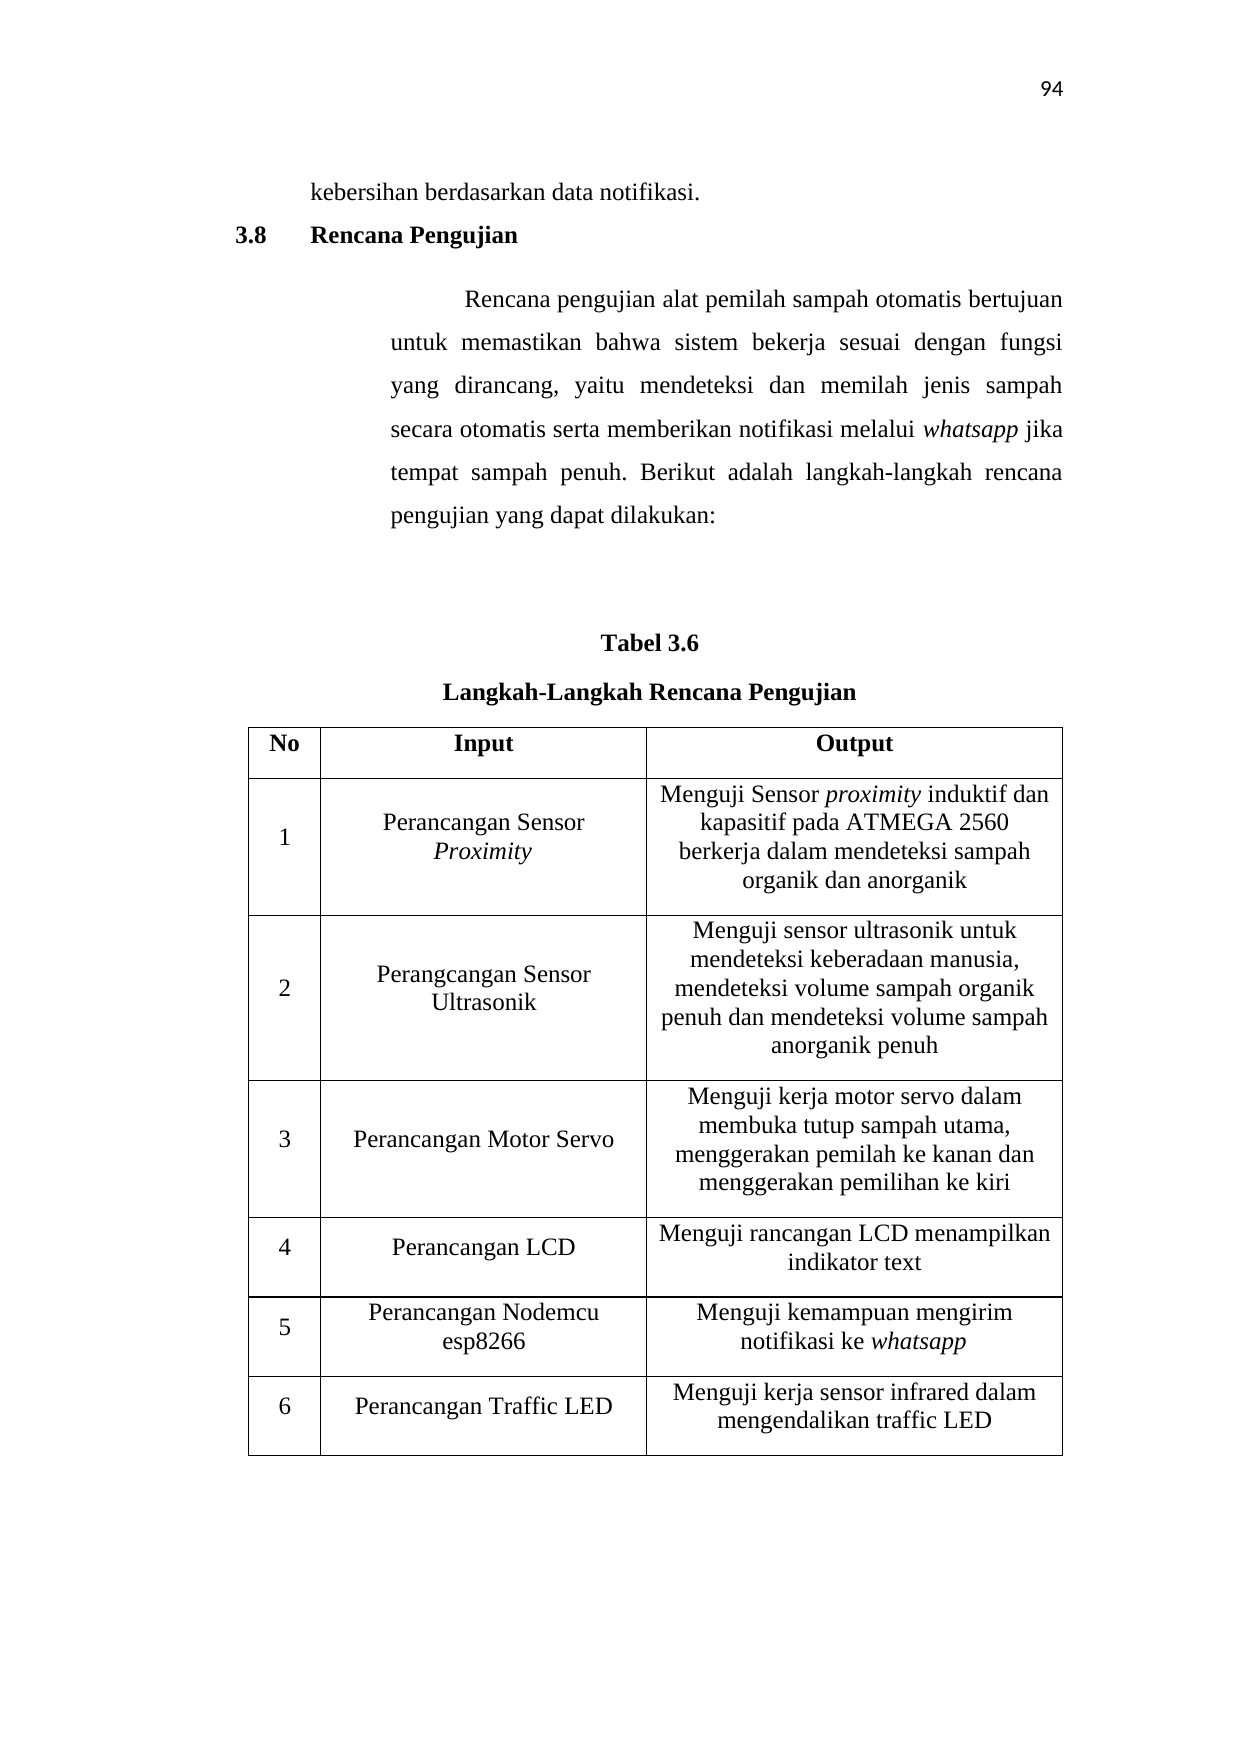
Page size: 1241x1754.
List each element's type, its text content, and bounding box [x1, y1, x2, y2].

table_cell 3 [249, 1081, 320, 1217]
table_cell 1 [249, 779, 320, 914]
table_cell 6 [249, 1377, 320, 1455]
table_cell Perancangan LCD [321, 1218, 646, 1296]
subtitle Rencana Pengujian [235, 220, 1063, 249]
table_cell 4 [249, 1218, 320, 1296]
text Rencana pengujian alat pemilah sampah otomatis bertujuan untuk memastikan bahwa sistem bekerja sesuai dengan fungsi yang dirancang, yaitu mendeteksi dan memilah jenis sampah secara otomatis serta memberikan notifikasi melalui whatsapp jika tempat sampah penuh. Berikut adalah langkah-langkah rencana pengujian yang dapat dilakukan: [390, 284, 1063, 529]
text Tabel 3.6 [236, 628, 1063, 657]
table_header Output [647, 728, 1062, 778]
table_cell Menguji kemampuan mengirim notifikasi ke whatsapp [647, 1298, 1062, 1376]
table_cell Menguji Sensor proximity induktif dan kapasitif pada ATMEGA 2560 berkerja dalam mendeteksi sampah organik dan anorganik [647, 779, 1062, 914]
table_cell Perancangan Traffic LED [321, 1377, 646, 1455]
text Langkah-Langkah Rencana Pengujian [236, 677, 1063, 706]
table_cell Perancangan Sensor Proximity [321, 779, 646, 914]
table_header Input [321, 728, 646, 778]
table_cell Perancangan Motor Servo [321, 1081, 646, 1217]
table_cell Perangcangan Sensor Ultrasonik [321, 916, 646, 1080]
table_cell Menguji kerja sensor infrared dalam mengendalikan traffic LED [647, 1377, 1062, 1455]
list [310, 177, 1063, 206]
table_cell Menguji rancangan LCD menampilkan indikator text [647, 1218, 1062, 1296]
table_cell Menguji sensor ultrasonik untuk mendeteksi keberadaan manusia, mendeteksi volume sampah organik penuh dan mendeteksi volume sampah anorganik penuh [647, 916, 1062, 1080]
table_cell 5 [249, 1298, 320, 1376]
table_cell Menguji kerja motor servo dalam membuka tutup sampah utama, menggerakan pemilah ke kanan dan menggerakan pemilihan ke kiri [647, 1081, 1062, 1217]
table_header No [249, 728, 320, 778]
table_cell Perancangan Nodemcu esp8266 [321, 1298, 646, 1376]
table_cell 2 [249, 916, 320, 1080]
